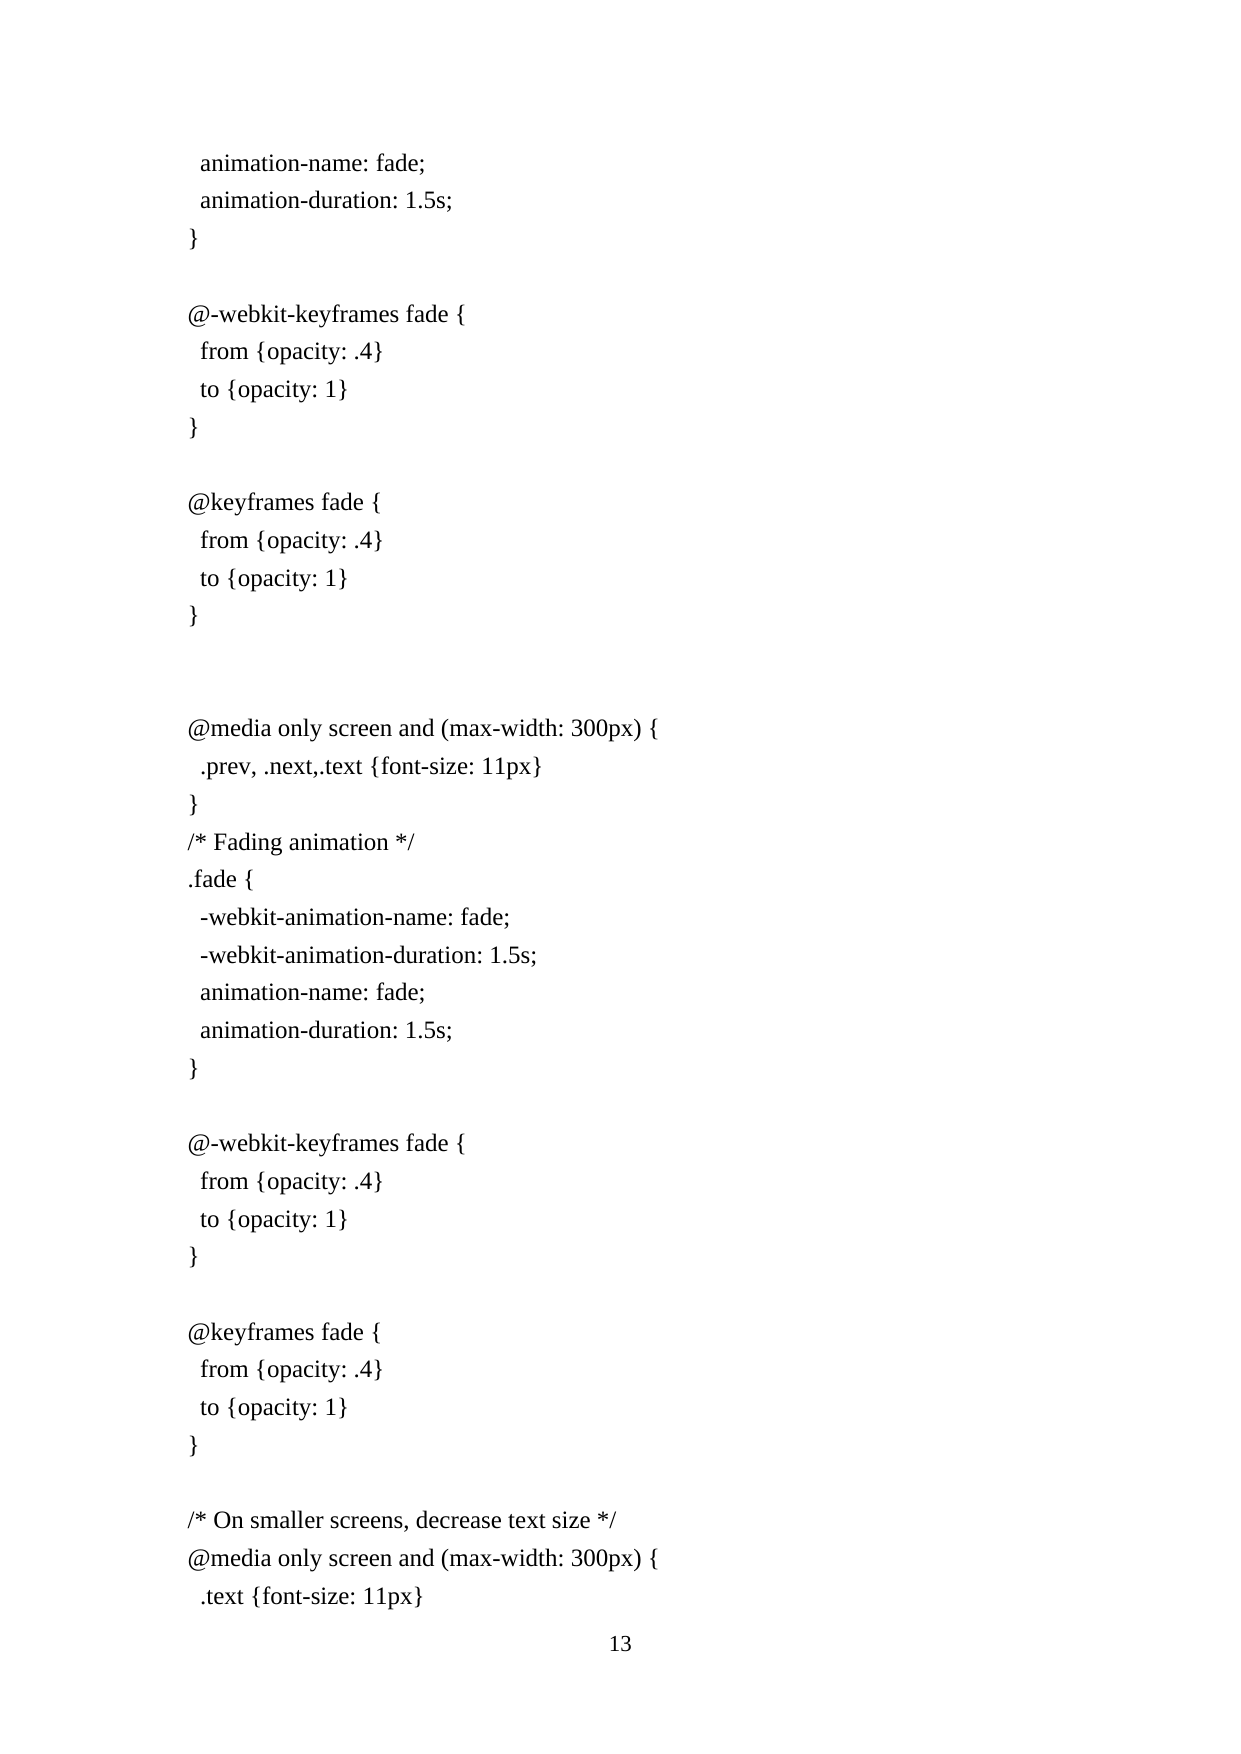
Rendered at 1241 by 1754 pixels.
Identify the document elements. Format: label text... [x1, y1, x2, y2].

subtitle animation-duration: 1.5s; [187, 186, 1140, 214]
subtitle animation-duration: 1.5s; [187, 1015, 1140, 1044]
subtitle from {opacity: .4} [187, 336, 1140, 365]
subtitle } [187, 1241, 1140, 1270]
subtitle @keyframes fade { [187, 1317, 1140, 1346]
subtitle from {opacity: .4} [187, 1166, 1140, 1195]
subtitle .prev, .next,.text {font-size: 11px} [187, 751, 1140, 780]
subtitle from {opacity: .4} [187, 1354, 1140, 1383]
subtitle } [187, 600, 1140, 629]
subtitle to {opacity: 1} [187, 563, 1140, 591]
subtitle } [187, 223, 1140, 252]
subtitle /* On smaller screens, decrease text size */ [187, 1505, 1140, 1534]
subtitle @media only screen and (max-width: 300px) { [187, 713, 1140, 742]
subtitle to {opacity: 1} [187, 1204, 1140, 1232]
subtitle @-webkit-keyframes fade { [187, 299, 1140, 327]
subtitle @media only screen and (max-width: 300px) { [187, 1543, 1140, 1572]
subtitle .text {font-size: 11px} [187, 1581, 1140, 1609]
subtitle animation-name: fade; [187, 148, 1140, 177]
subtitle /* Fading animation */ [187, 827, 1140, 855]
subtitle -webkit-animation-name: fade; [187, 902, 1140, 931]
subtitle } [187, 789, 1140, 818]
subtitle @keyframes fade { [187, 487, 1140, 516]
subtitle to {opacity: 1} [187, 1392, 1140, 1421]
subtitle from {opacity: .4} [187, 525, 1140, 554]
subtitle } [187, 1430, 1140, 1459]
subtitle to {opacity: 1} [187, 374, 1140, 403]
subtitle } [187, 412, 1140, 441]
subtitle } [187, 1053, 1140, 1082]
subtitle .fade { [187, 864, 1140, 893]
subtitle animation-name: fade; [187, 977, 1140, 1006]
subtitle @-webkit-keyframes fade { [187, 1128, 1140, 1157]
subtitle -webkit-animation-duration: 1.5s; [187, 940, 1140, 968]
